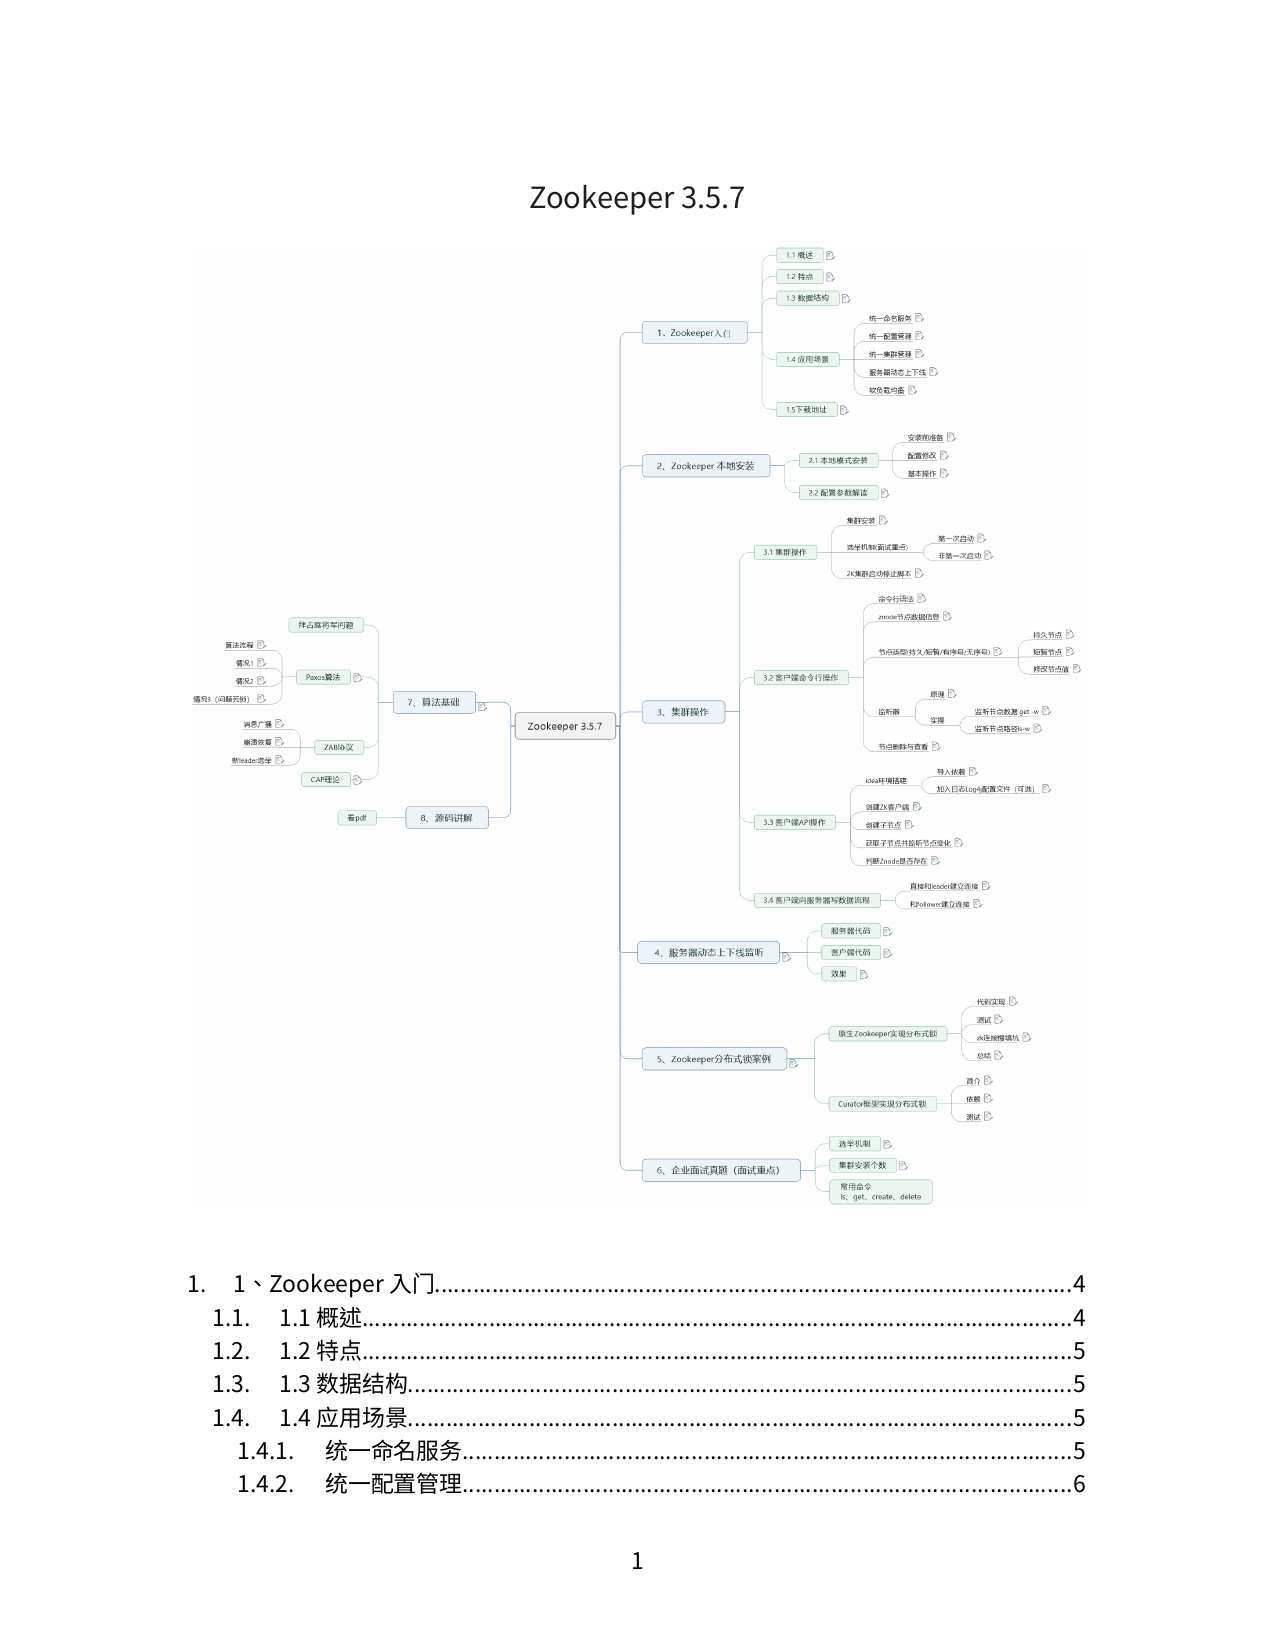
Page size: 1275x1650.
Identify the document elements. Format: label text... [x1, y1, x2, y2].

text 1.3. 1.3 数据结构 5 [212, 1366, 1087, 1400]
title Zookeeper 3.5.7 [187, 175, 1087, 217]
text 1.4.2. 统一配置管理 6 [237, 1466, 1087, 1500]
text 1.2. 1.2 特点 5 [212, 1333, 1087, 1366]
text 1. 1、Zookeeper入门 4 [187, 1266, 1087, 1300]
text 1.4. 1.4 应用场景 5 [212, 1400, 1087, 1433]
text 1.4.1. 统一命名服务 5 [237, 1433, 1087, 1466]
picture [187, 242, 1088, 1209]
text 1.1. 1.1 概述 4 [212, 1300, 1087, 1333]
